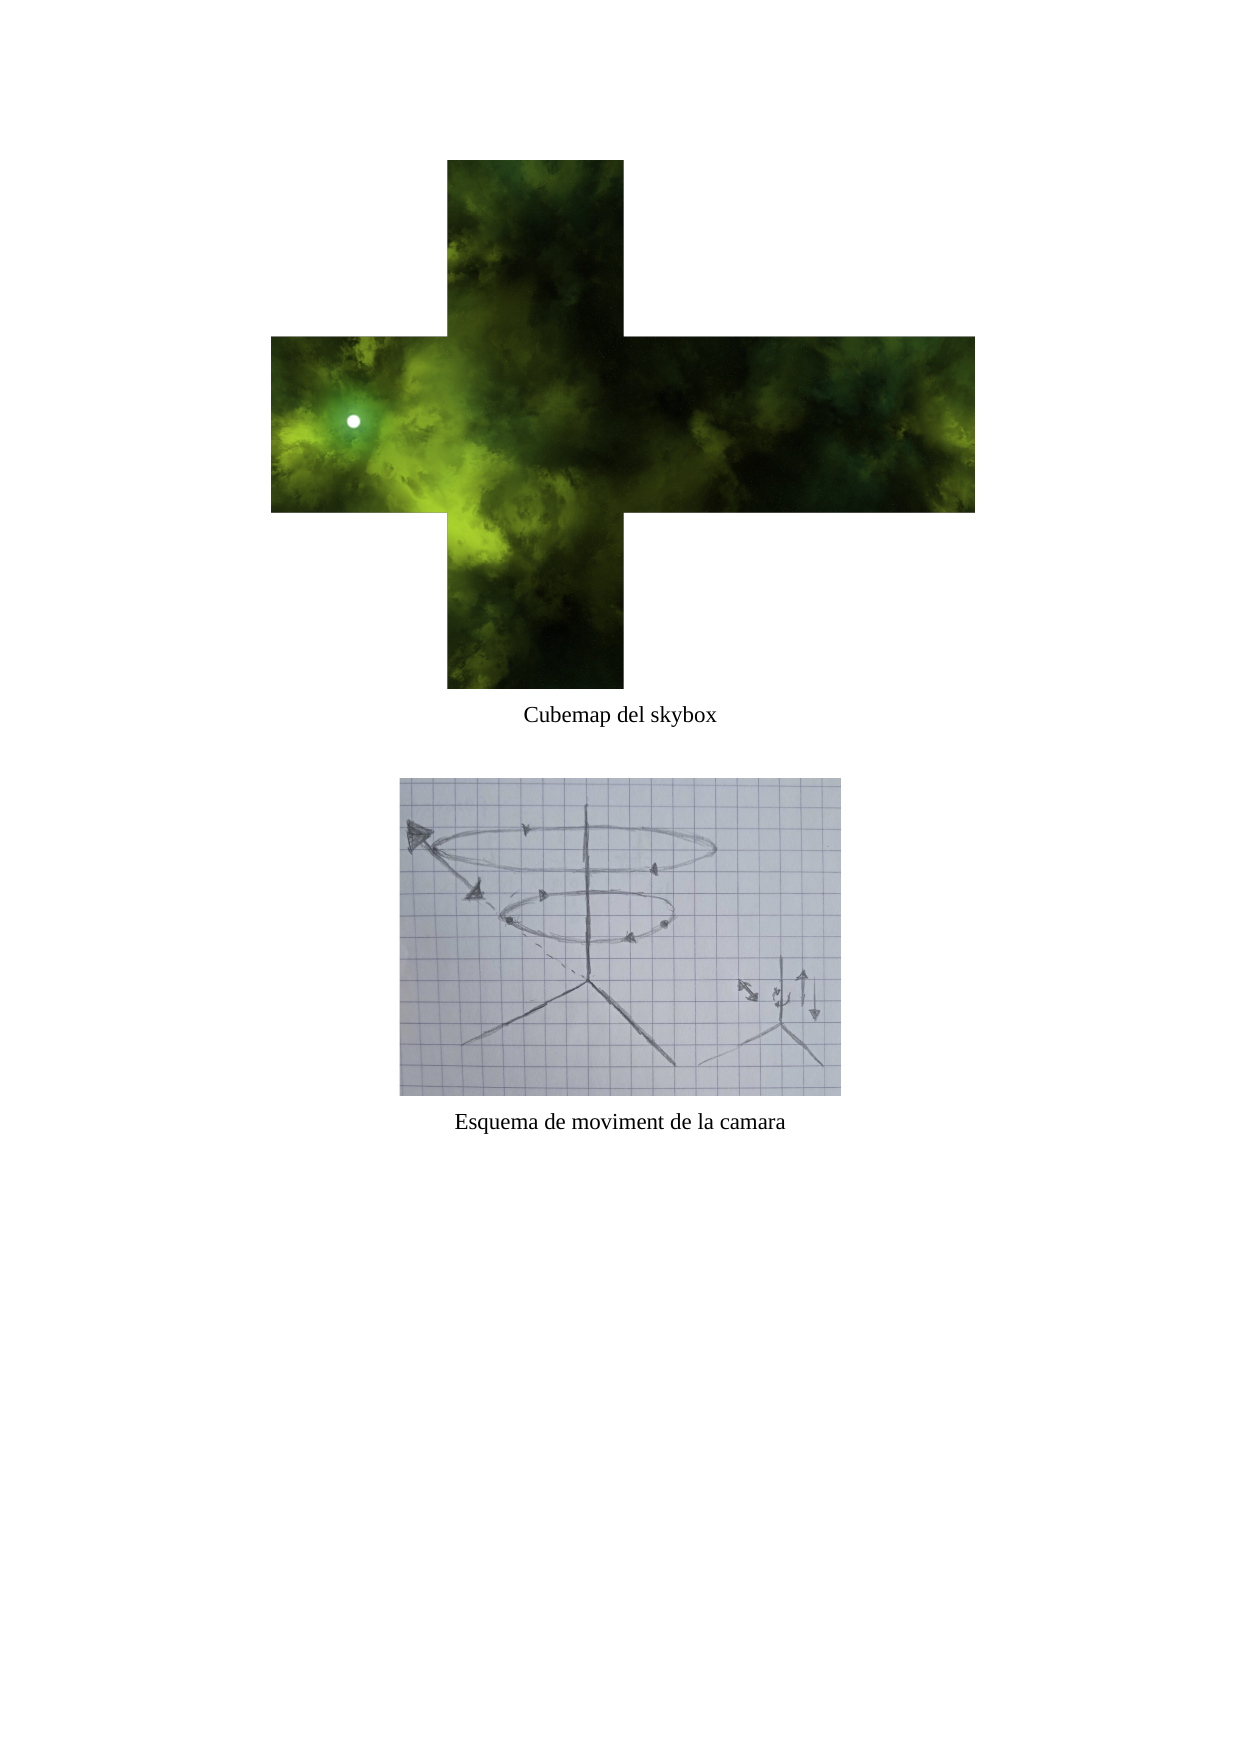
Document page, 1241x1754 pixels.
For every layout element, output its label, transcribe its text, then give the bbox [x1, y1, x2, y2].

text Cubemap del skybox [106, 701, 1134, 727]
text Esquema de moviment de la camara [106, 1108, 1134, 1134]
picture [271, 160, 975, 689]
picture [399, 778, 841, 1096]
